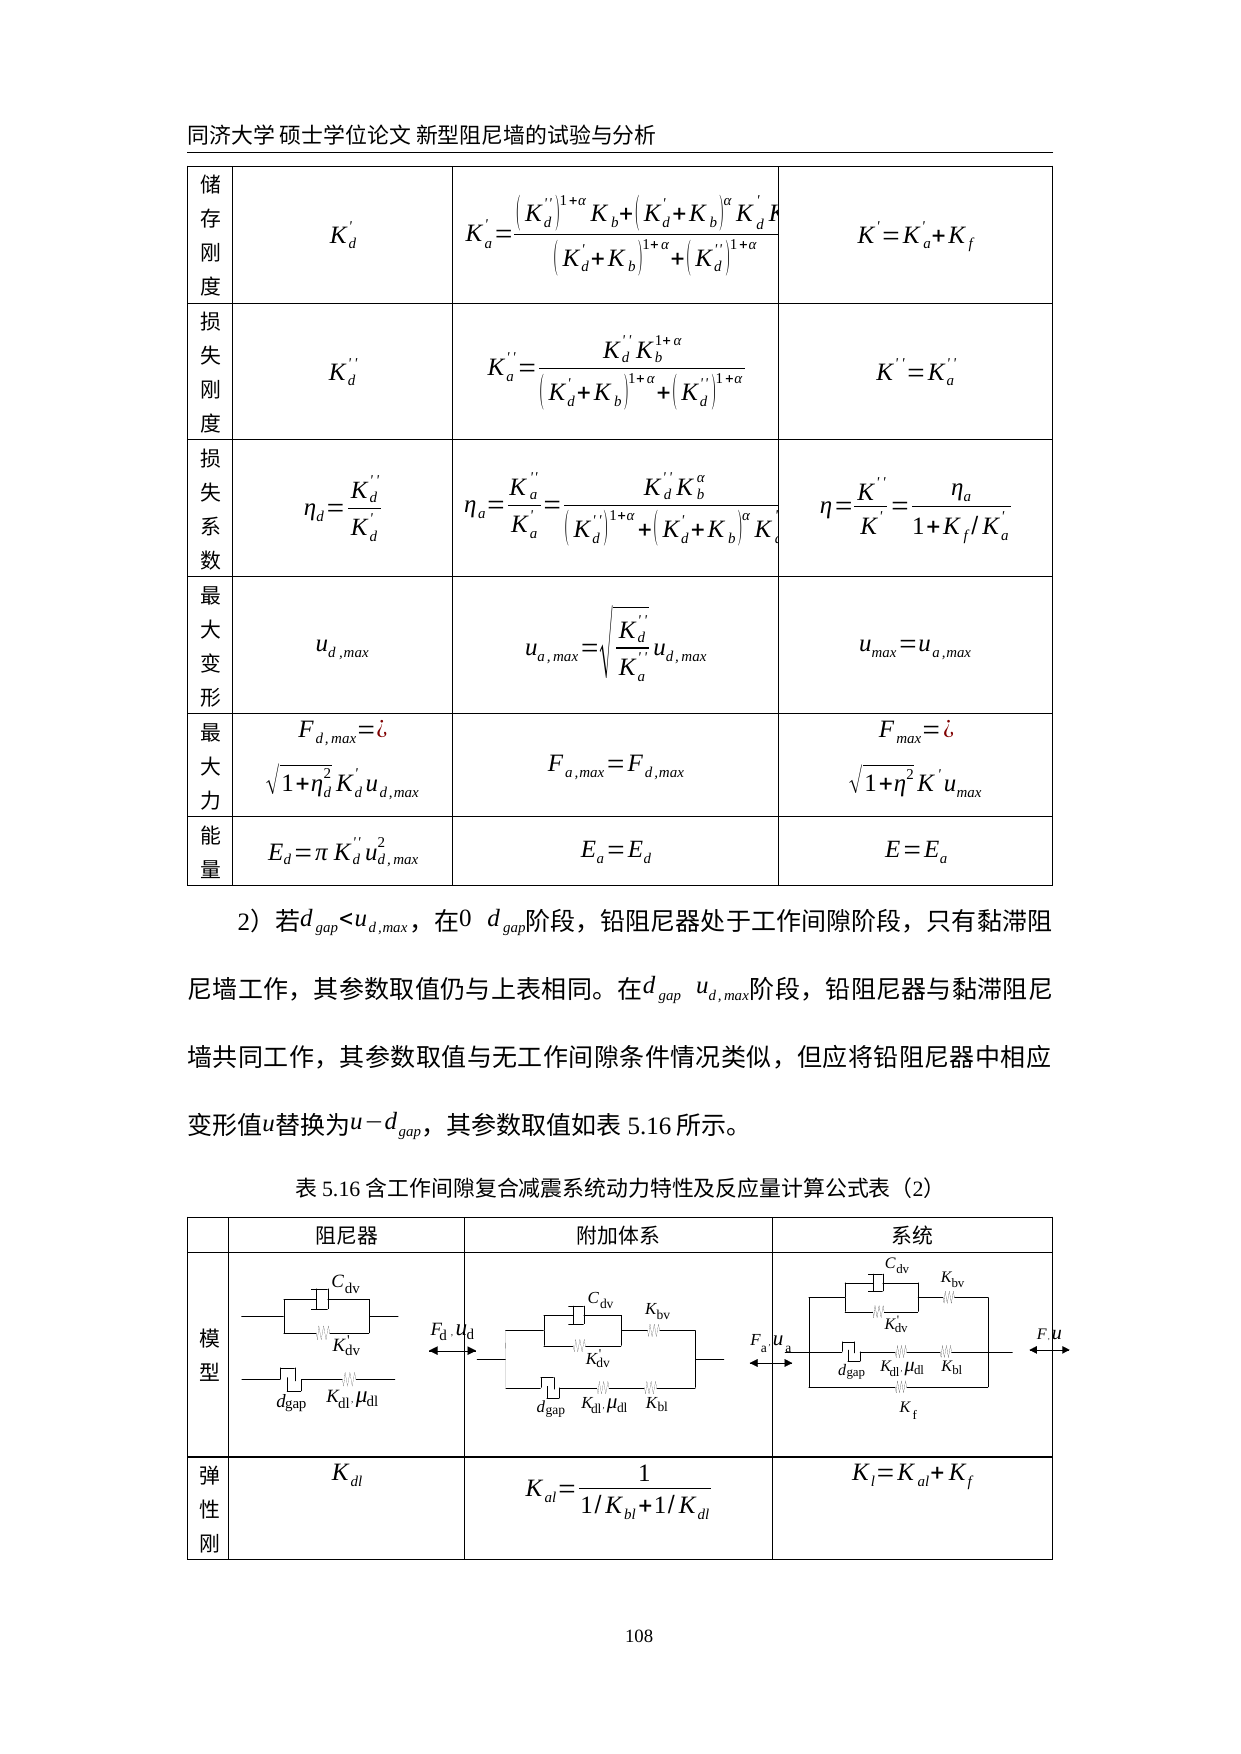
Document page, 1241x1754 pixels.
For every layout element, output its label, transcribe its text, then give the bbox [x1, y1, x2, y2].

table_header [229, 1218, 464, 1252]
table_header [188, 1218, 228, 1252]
table_cell 最大变形 [188, 577, 232, 713]
table_cell [779, 304, 1052, 439]
table_cell 损失系数 [188, 440, 232, 576]
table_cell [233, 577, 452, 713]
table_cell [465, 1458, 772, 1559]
table_cell 储存刚度 [188, 167, 232, 302]
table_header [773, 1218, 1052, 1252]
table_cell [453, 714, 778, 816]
table_cell [233, 440, 452, 576]
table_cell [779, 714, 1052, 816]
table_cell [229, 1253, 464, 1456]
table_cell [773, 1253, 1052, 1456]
table_cell [453, 304, 778, 439]
table_cell [779, 440, 1052, 576]
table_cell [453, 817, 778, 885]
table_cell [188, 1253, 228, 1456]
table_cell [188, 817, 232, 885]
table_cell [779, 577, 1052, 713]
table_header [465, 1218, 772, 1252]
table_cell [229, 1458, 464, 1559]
table_cell [233, 304, 452, 439]
table_cell [453, 440, 778, 576]
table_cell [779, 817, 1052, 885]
table_cell 损失刚度 [188, 304, 232, 439]
table_cell [233, 167, 452, 302]
table_cell [453, 167, 778, 302]
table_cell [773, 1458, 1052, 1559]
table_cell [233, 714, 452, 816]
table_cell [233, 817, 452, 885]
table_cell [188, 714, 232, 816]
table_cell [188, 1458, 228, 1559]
table_cell [779, 167, 1052, 302]
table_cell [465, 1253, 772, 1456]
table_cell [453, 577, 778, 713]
